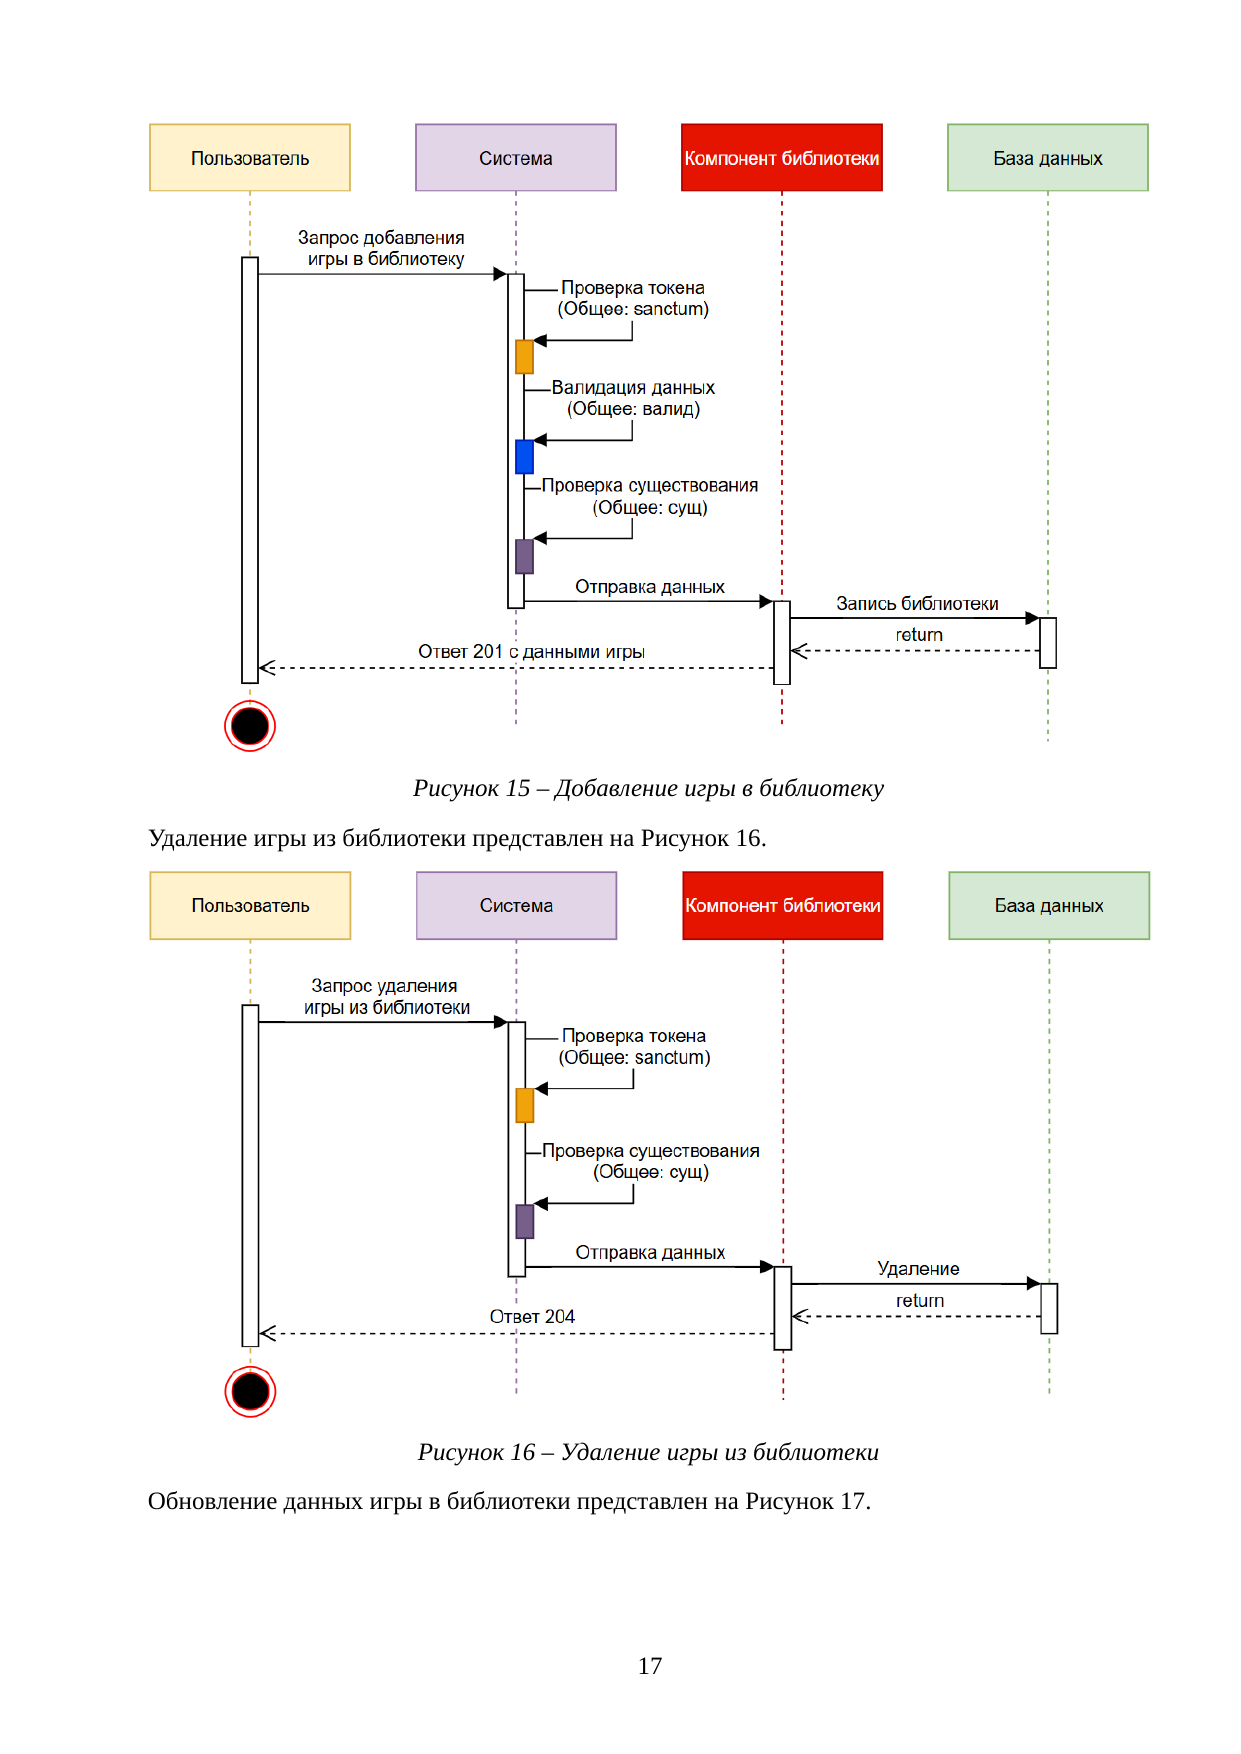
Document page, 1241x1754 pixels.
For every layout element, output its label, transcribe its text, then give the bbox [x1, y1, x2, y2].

picture [147, 118, 1152, 757]
text Обновление данных игры в библиотеки представлен на Рисунок 17. [148, 1486, 1152, 1515]
text Рисунок 16 – Удаление игры из библиотеки [148, 1437, 1152, 1465]
text Рисунок 15 – Добавление игры в библиотеку [148, 773, 1152, 802]
text Удаление игры из библиотеки представлен на Рисунок 16. [148, 823, 1152, 852]
picture [147, 868, 1152, 1420]
